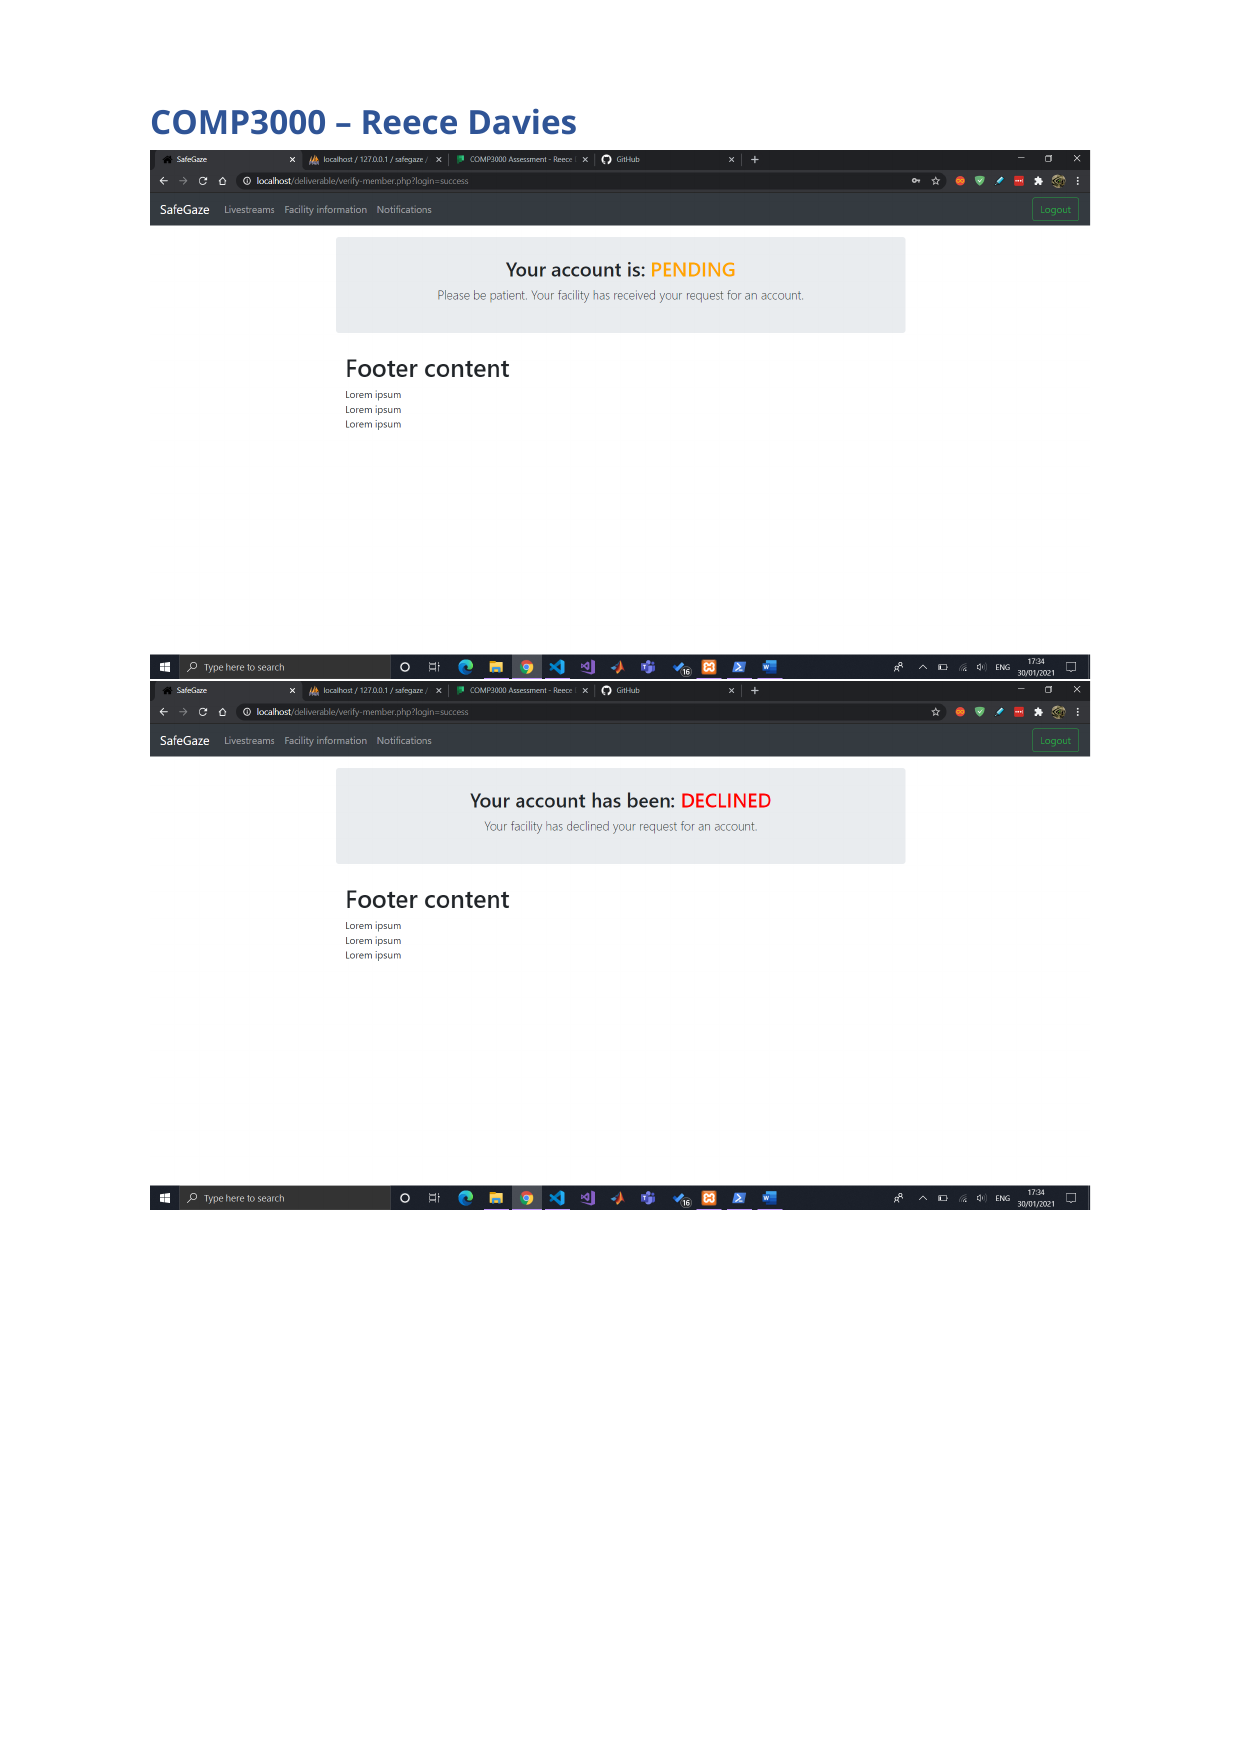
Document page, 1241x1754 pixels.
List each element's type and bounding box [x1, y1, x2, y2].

picture [150, 150, 1091, 679]
picture [150, 681, 1091, 1210]
